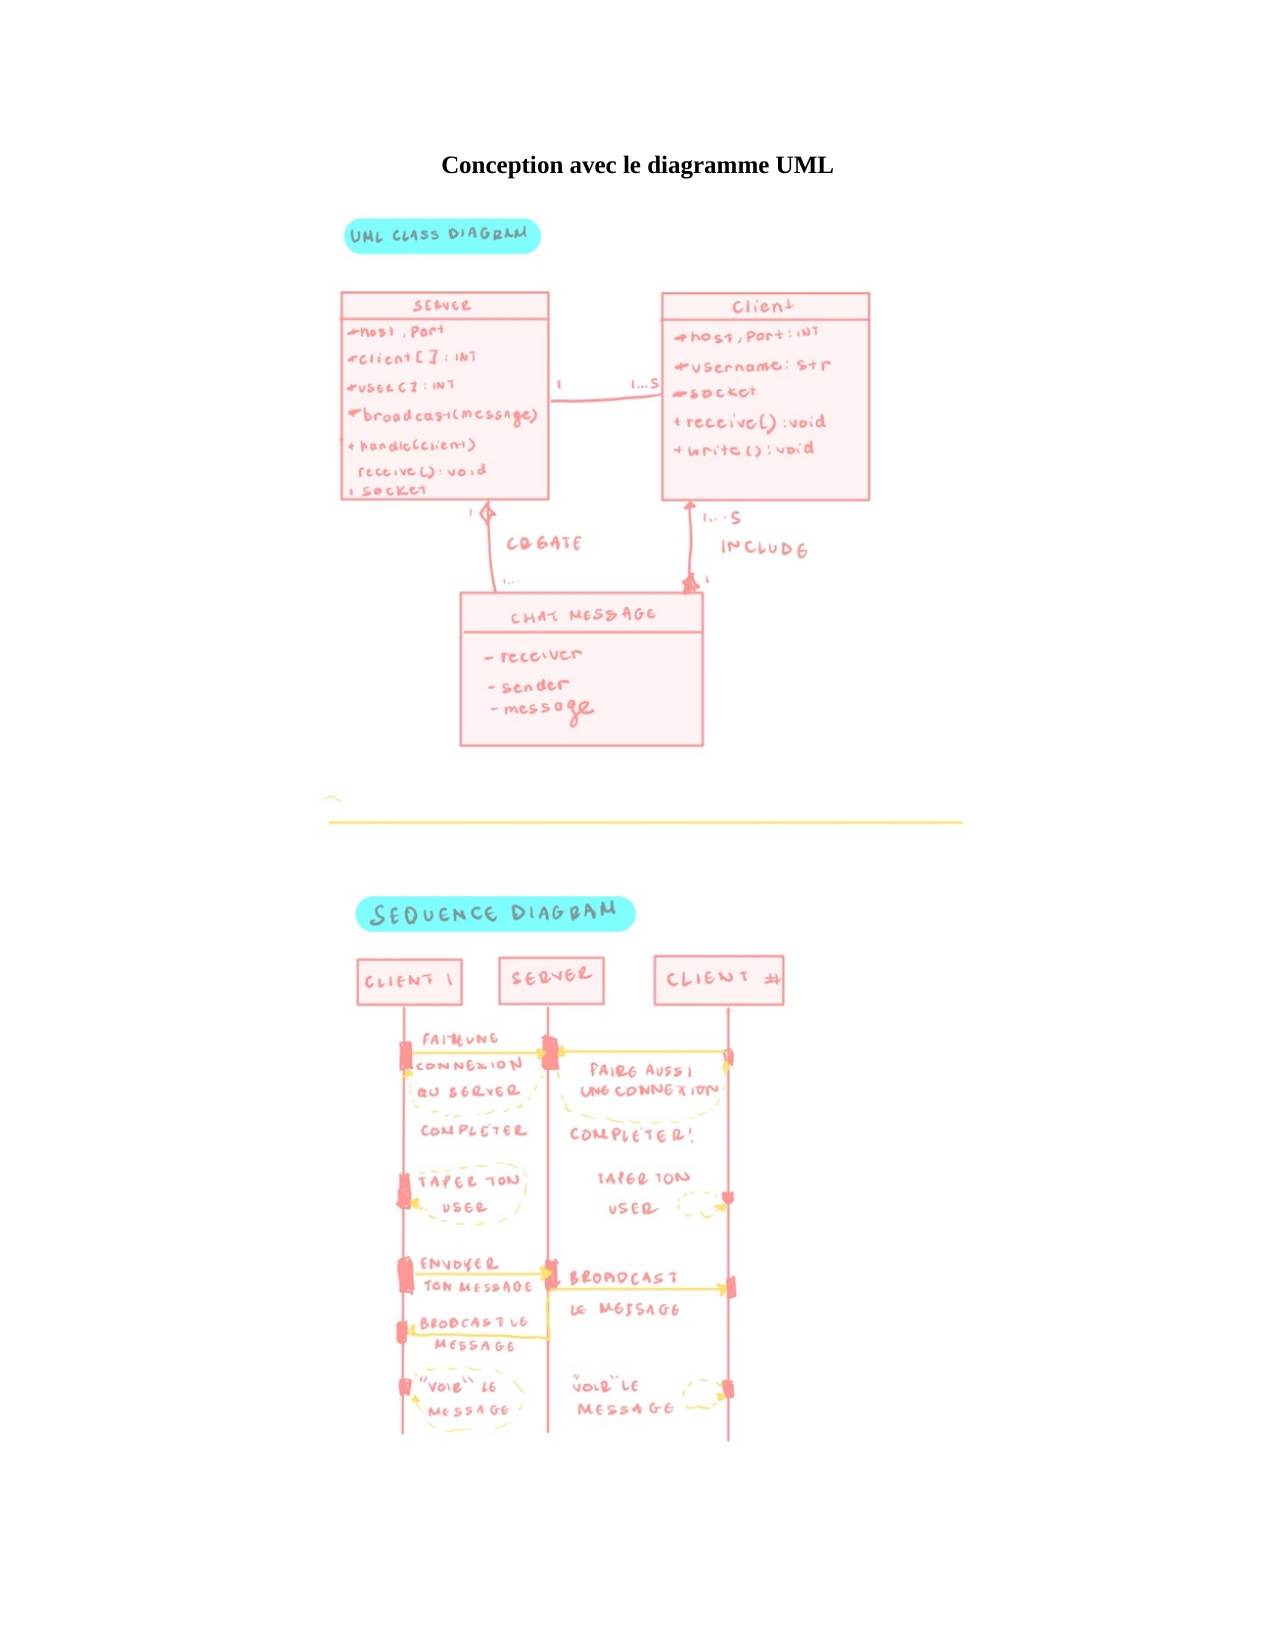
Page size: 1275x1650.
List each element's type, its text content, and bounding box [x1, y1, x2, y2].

picture [317, 200, 994, 1498]
title Conception avec le diagramme UML [150, 150, 1125, 179]
